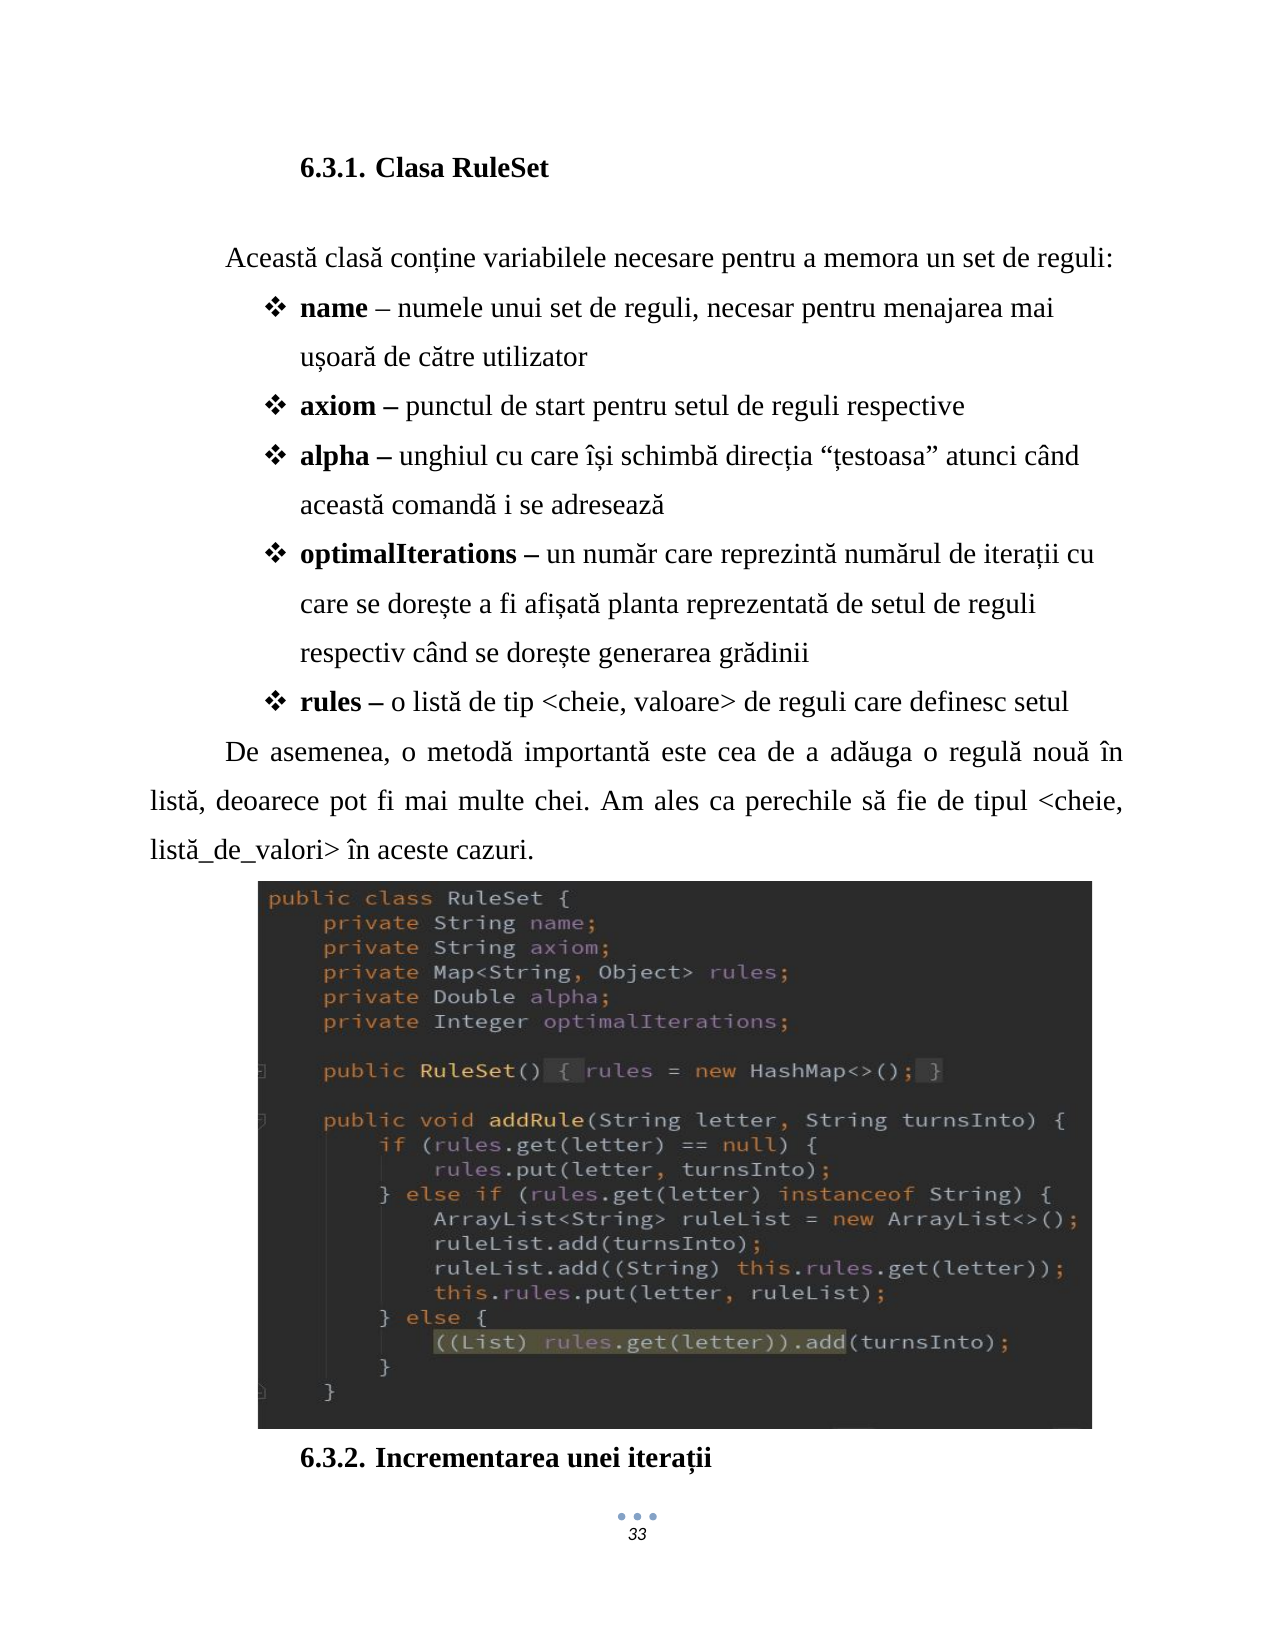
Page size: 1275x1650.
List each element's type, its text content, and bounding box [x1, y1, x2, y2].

list alpha – unghiul cu care își schimbă direcția “țestoasa” atunci când această comandă i se adresează [262, 438, 1125, 521]
list Incrementarea unei iterații [300, 1441, 1125, 1474]
list axiom – punctul de start pentru setul de reguli respective [262, 388, 1125, 422]
picture [257, 881, 1093, 1429]
text De asemenea, o metodă importantă este cea de a adăuga o regulă nouă în listă, deoarece pot fi mai multe chei. Am ales ca perechile să fie de tipul <cheie, listă_de_valori> în aceste cazuri. [150, 734, 1125, 866]
list optimalIterations – un număr care reprezintă numărul de iterații cu care se dorește a fi afișată planta reprezentată de setul de reguli respectiv când se dorește generarea grădinii [262, 536, 1125, 668]
list rules – o listă de tip <cheie, valoare> de reguli care definesc setul [262, 684, 1125, 718]
list name – numele unui set de reguli, necesar pentru menajarea mai ușoară de către utilizator [262, 290, 1125, 373]
text Această clasă conține variabilele necesare pentru a memora un set de reguli: [150, 240, 1125, 274]
list Clasa RuleSet [300, 150, 1125, 183]
